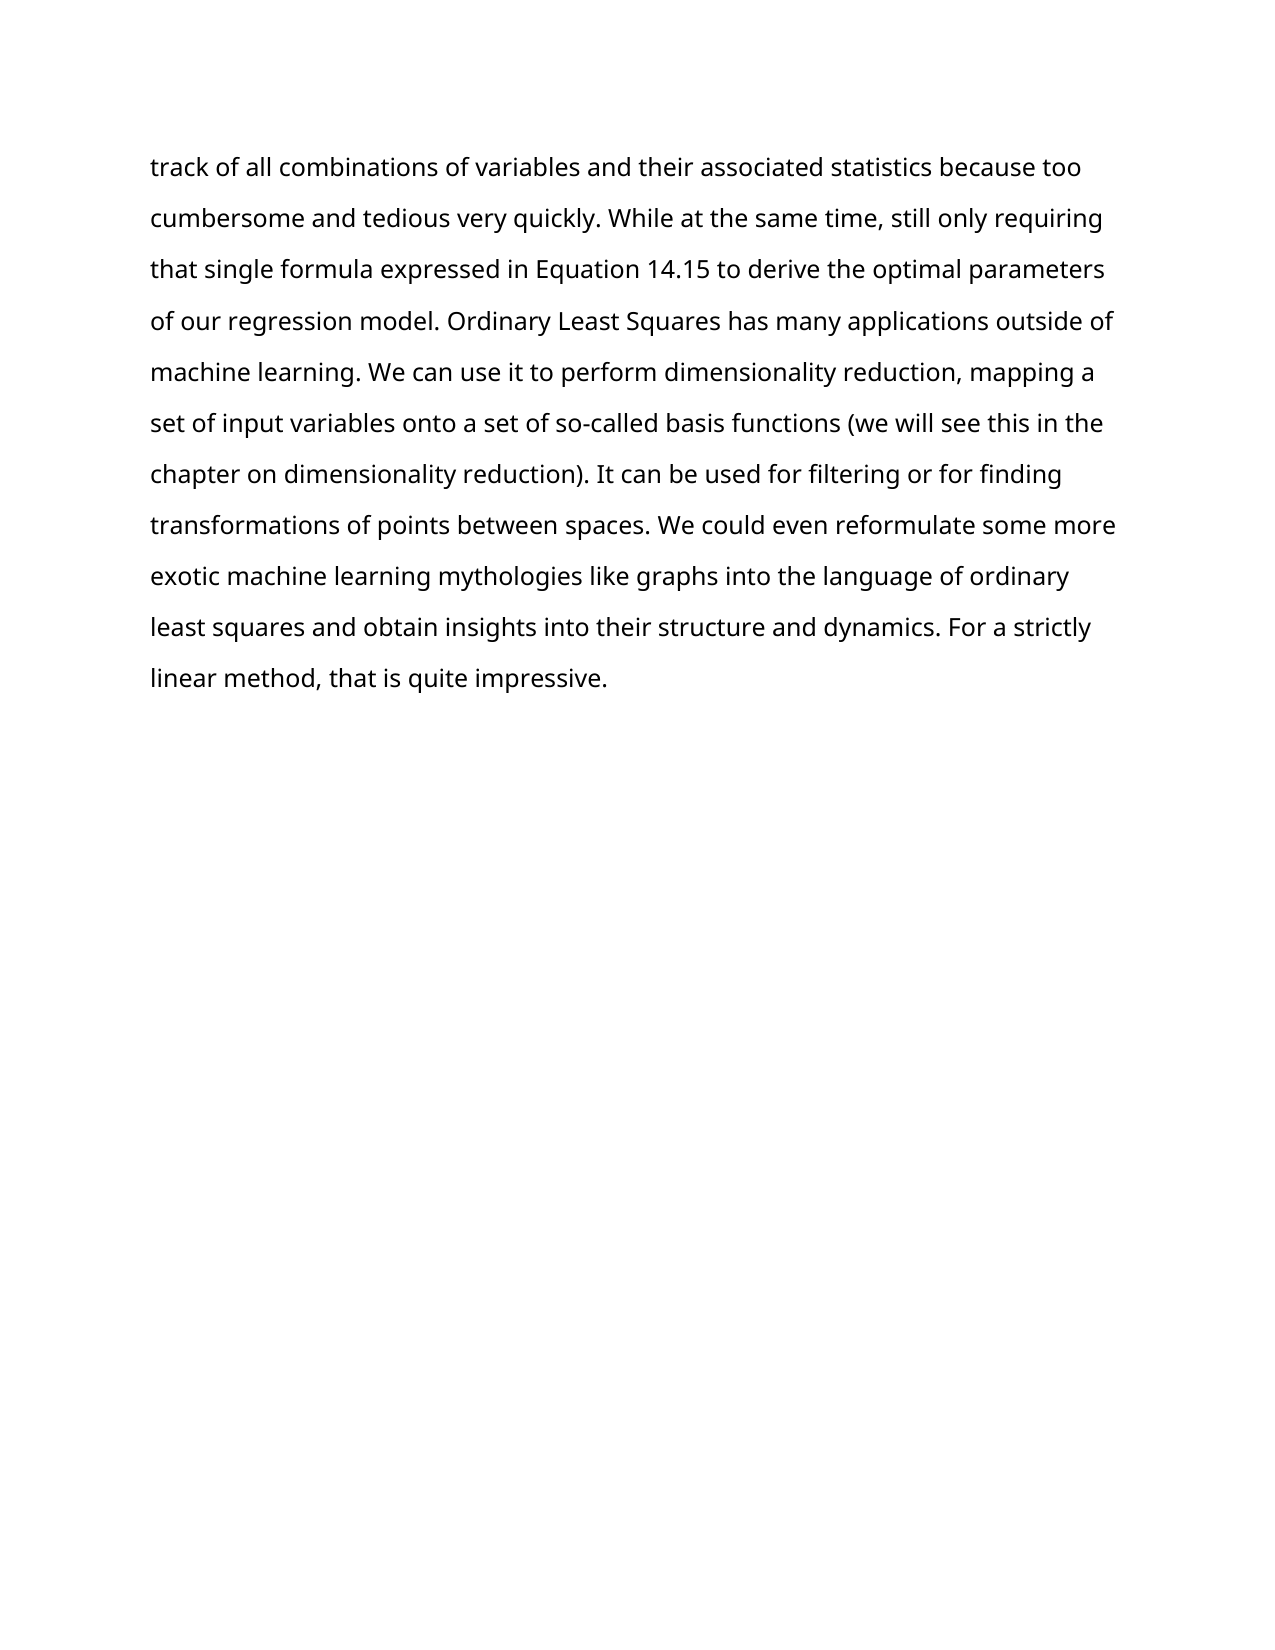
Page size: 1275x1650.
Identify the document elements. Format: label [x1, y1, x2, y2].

text [150, 150, 1125, 694]
